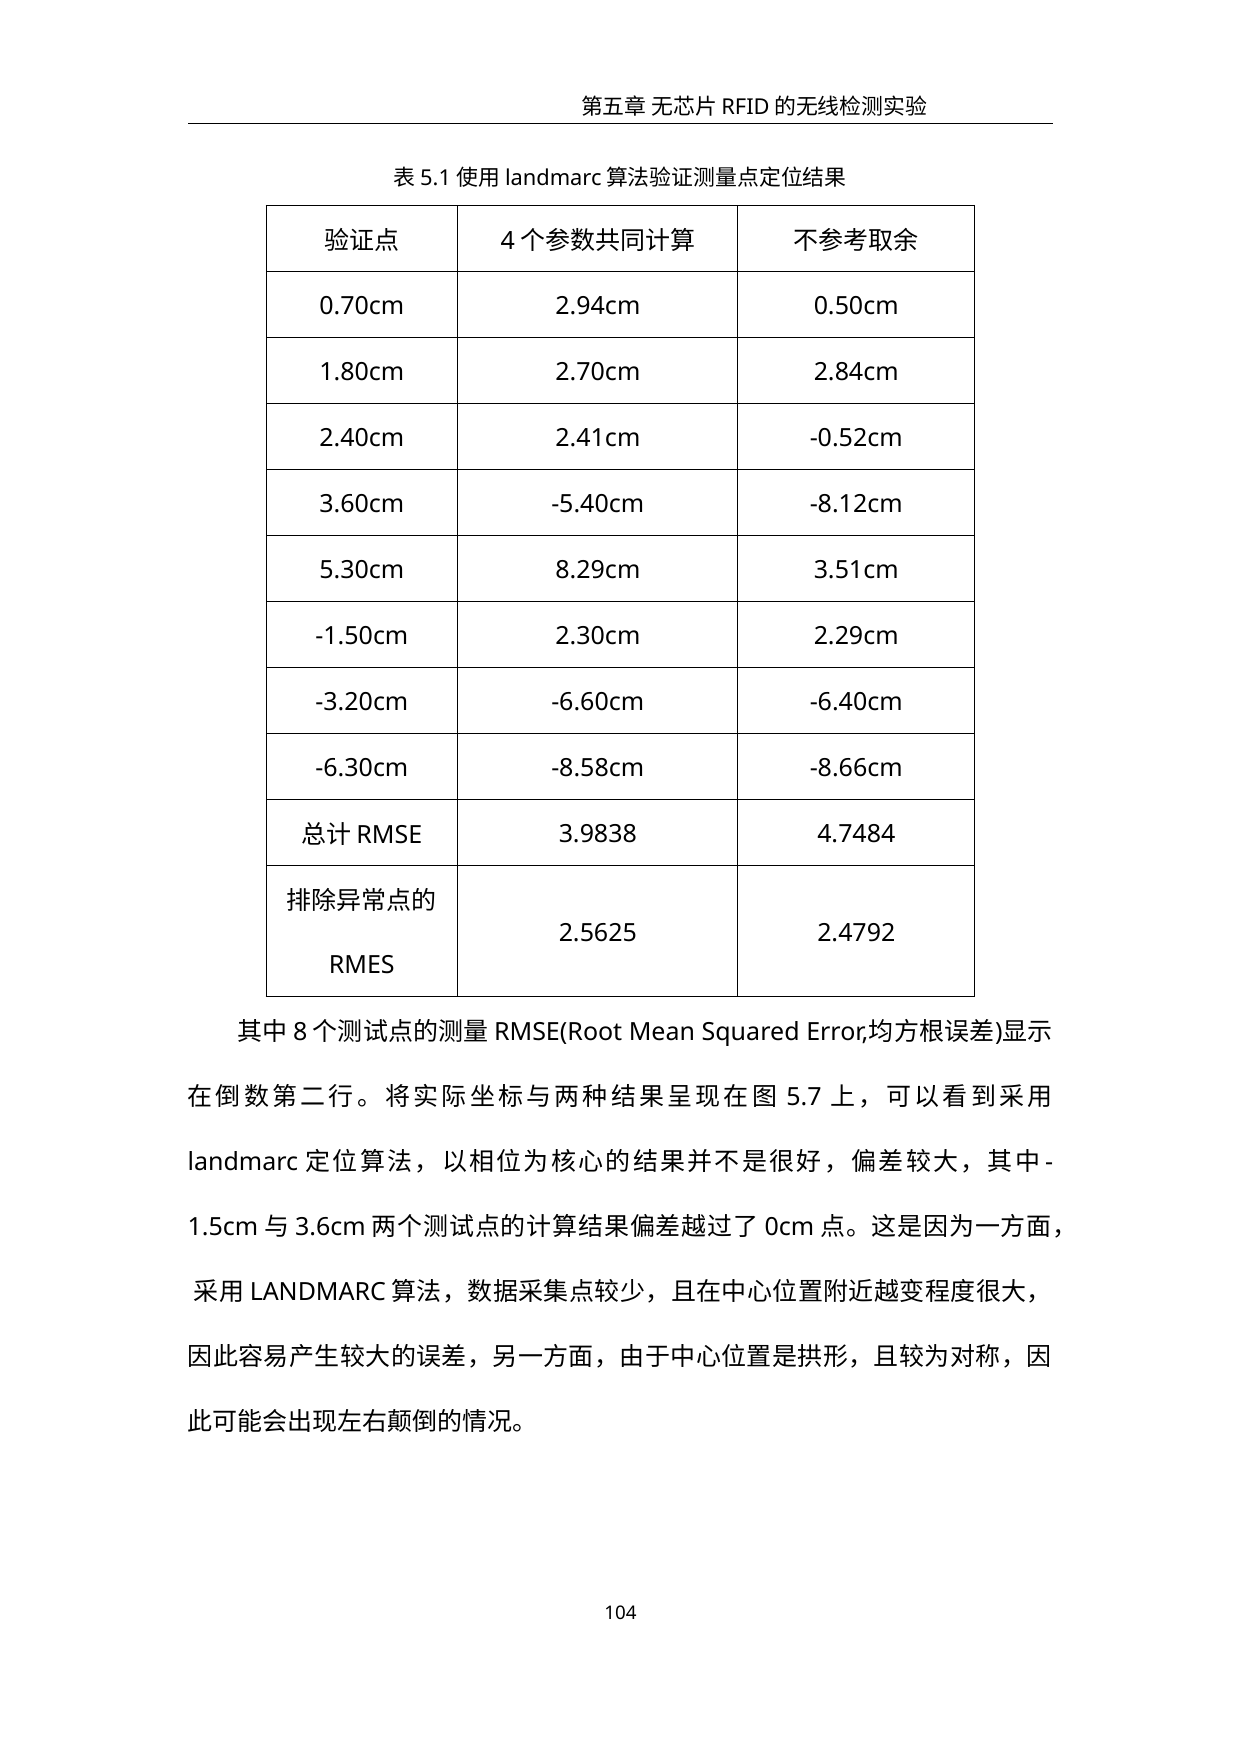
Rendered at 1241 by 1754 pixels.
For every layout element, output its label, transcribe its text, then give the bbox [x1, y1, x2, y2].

table_cell -1.50cm [267, 602, 457, 667]
table_cell 2.41cm [458, 404, 737, 469]
table_cell 0.50cm [738, 272, 974, 337]
table_cell 1.80cm [267, 338, 457, 403]
table_header 不参考取余 [738, 206, 974, 271]
table_cell 2.29cm [738, 602, 974, 667]
table_cell 排除异常点的RMES [267, 866, 457, 996]
table_cell 0.70cm [267, 272, 457, 337]
table_cell 3.51cm [738, 536, 974, 601]
table_cell 2.40cm [267, 404, 457, 469]
table_cell -8.66cm [738, 734, 974, 799]
text 表5.1 使用landmarc算法验证测量点定位结果 [187, 160, 1053, 192]
table_cell -5.40cm [458, 470, 737, 535]
text 其中8个测试点的测量RMSE(Root Mean Squared Error,均方根误差)显示在倒数第二行。将实际坐标与两种结果呈现在图5.7上，可以看到采用landmarc定位算法，以相位为核心的结果并不是很好，偏差较大，其中-1.5cm与3.6cm两个测试点的计算结果偏差越过了0cm点。这是因为一方面， 采用LANDMARC算法，数据采集点较少，且在中心位置附近越变程度很大，因此容易产生较大的误差，另一方面，由于中心位置是拱形，且较为对称，因此可能会出现左右颠倒的情况。 [187, 997, 1053, 1452]
table_cell -3.20cm [267, 668, 457, 733]
table_cell 3.9838 [458, 800, 737, 865]
table_cell 总计RMSE [267, 800, 457, 865]
table_cell 2.70cm [458, 338, 737, 403]
table_cell 2.4792 [738, 866, 974, 996]
table_cell 2.94cm [458, 272, 737, 337]
table_header 验证点 [267, 206, 457, 271]
table_cell 3.60cm [267, 470, 457, 535]
table_cell 8.29cm [458, 536, 737, 601]
table_cell 2.30cm [458, 602, 737, 667]
table_cell 4.7484 [738, 800, 974, 865]
table_cell 5.30cm [267, 536, 457, 601]
table_header 4个参数共同计算 [458, 206, 737, 271]
table_cell -6.30cm [267, 734, 457, 799]
table_cell 2.5625 [458, 866, 737, 996]
table_cell -8.12cm [738, 470, 974, 535]
table_cell -6.40cm [738, 668, 974, 733]
table_cell -6.60cm [458, 668, 737, 733]
table_cell -8.58cm [458, 734, 737, 799]
table_cell 2.84cm [738, 338, 974, 403]
table_cell -0.52cm [738, 404, 974, 469]
